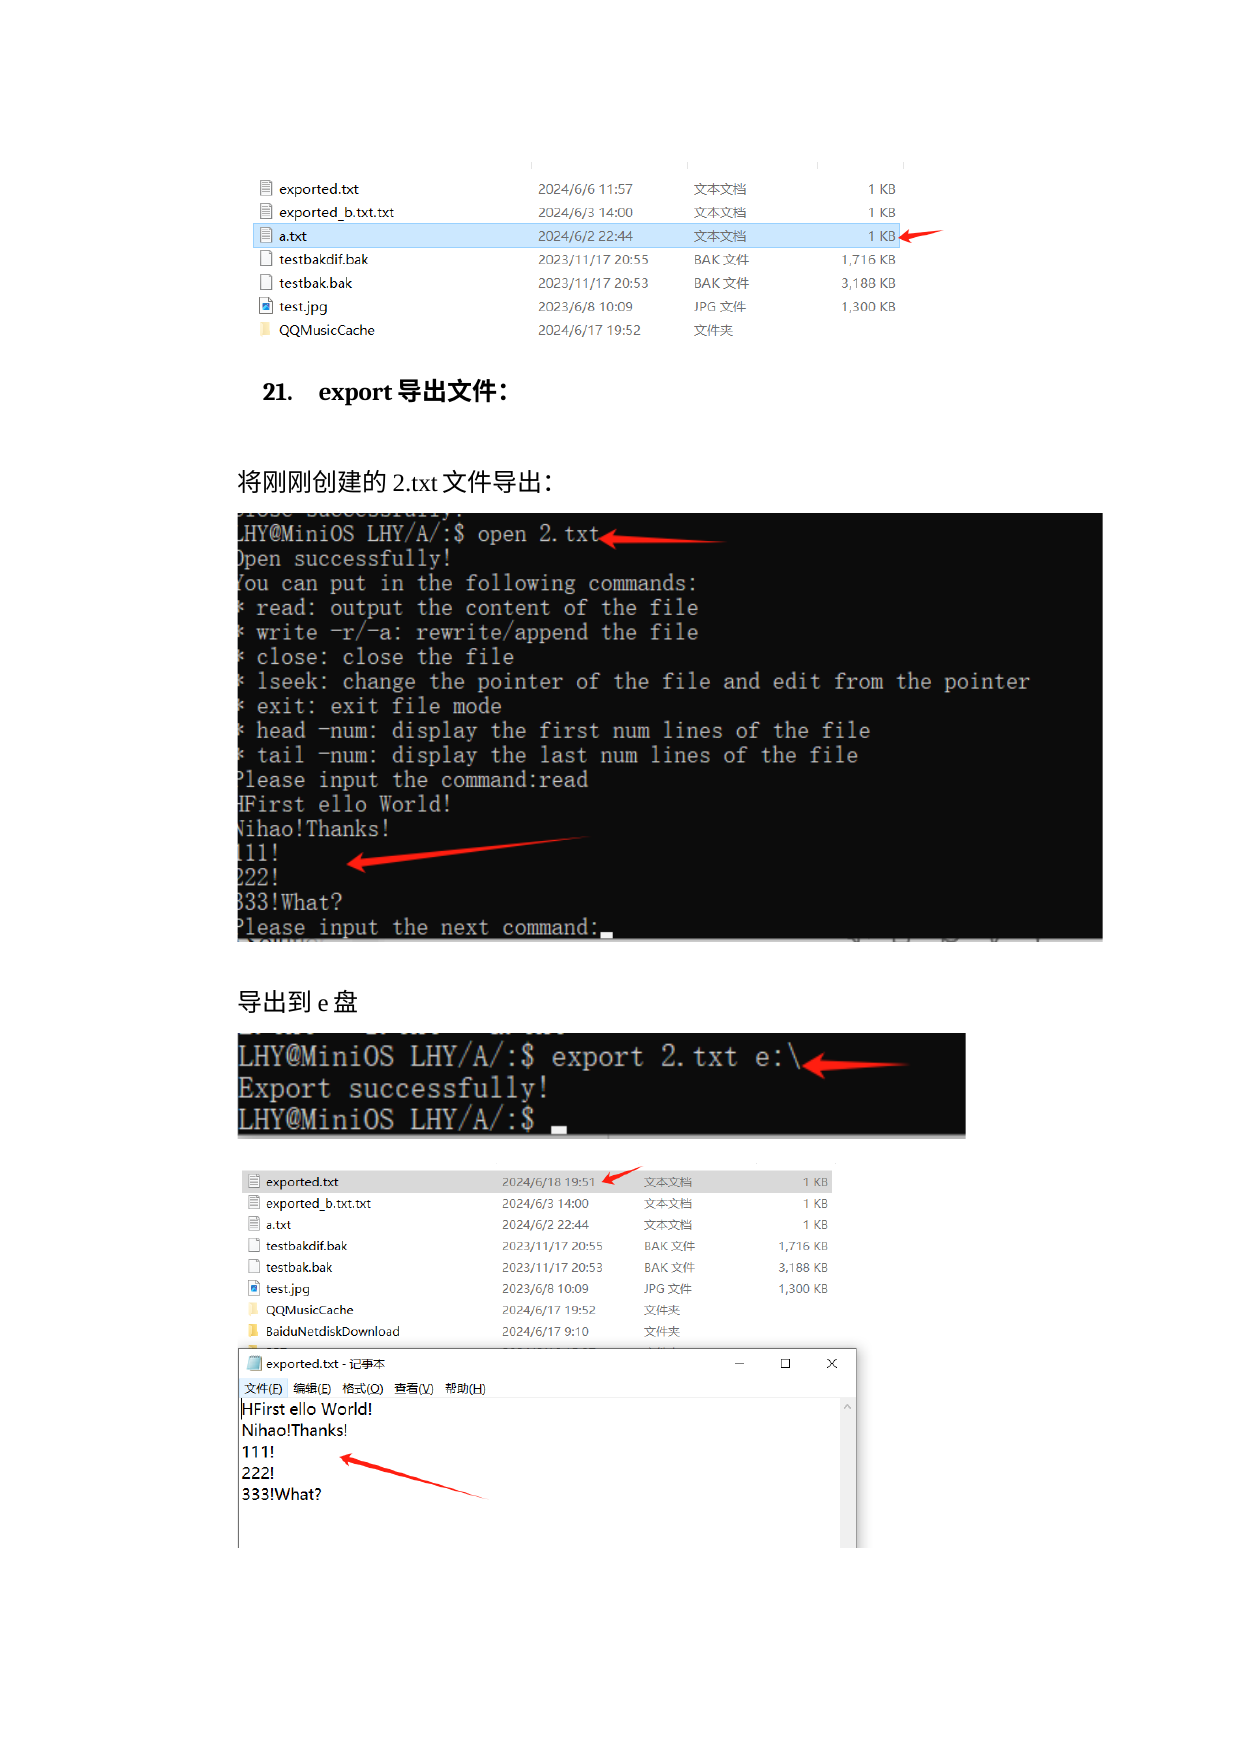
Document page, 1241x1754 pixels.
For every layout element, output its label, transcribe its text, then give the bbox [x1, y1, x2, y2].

picture [237, 1163, 894, 1548]
picture [237, 162, 973, 345]
picture [237, 1033, 966, 1139]
text 将刚刚创建的2.txt文件导出： [187, 448, 1053, 513]
picture [237, 513, 1103, 942]
subtitle export导出文件： [212, 357, 1028, 422]
text 导出到e盘 [187, 968, 1053, 1033]
